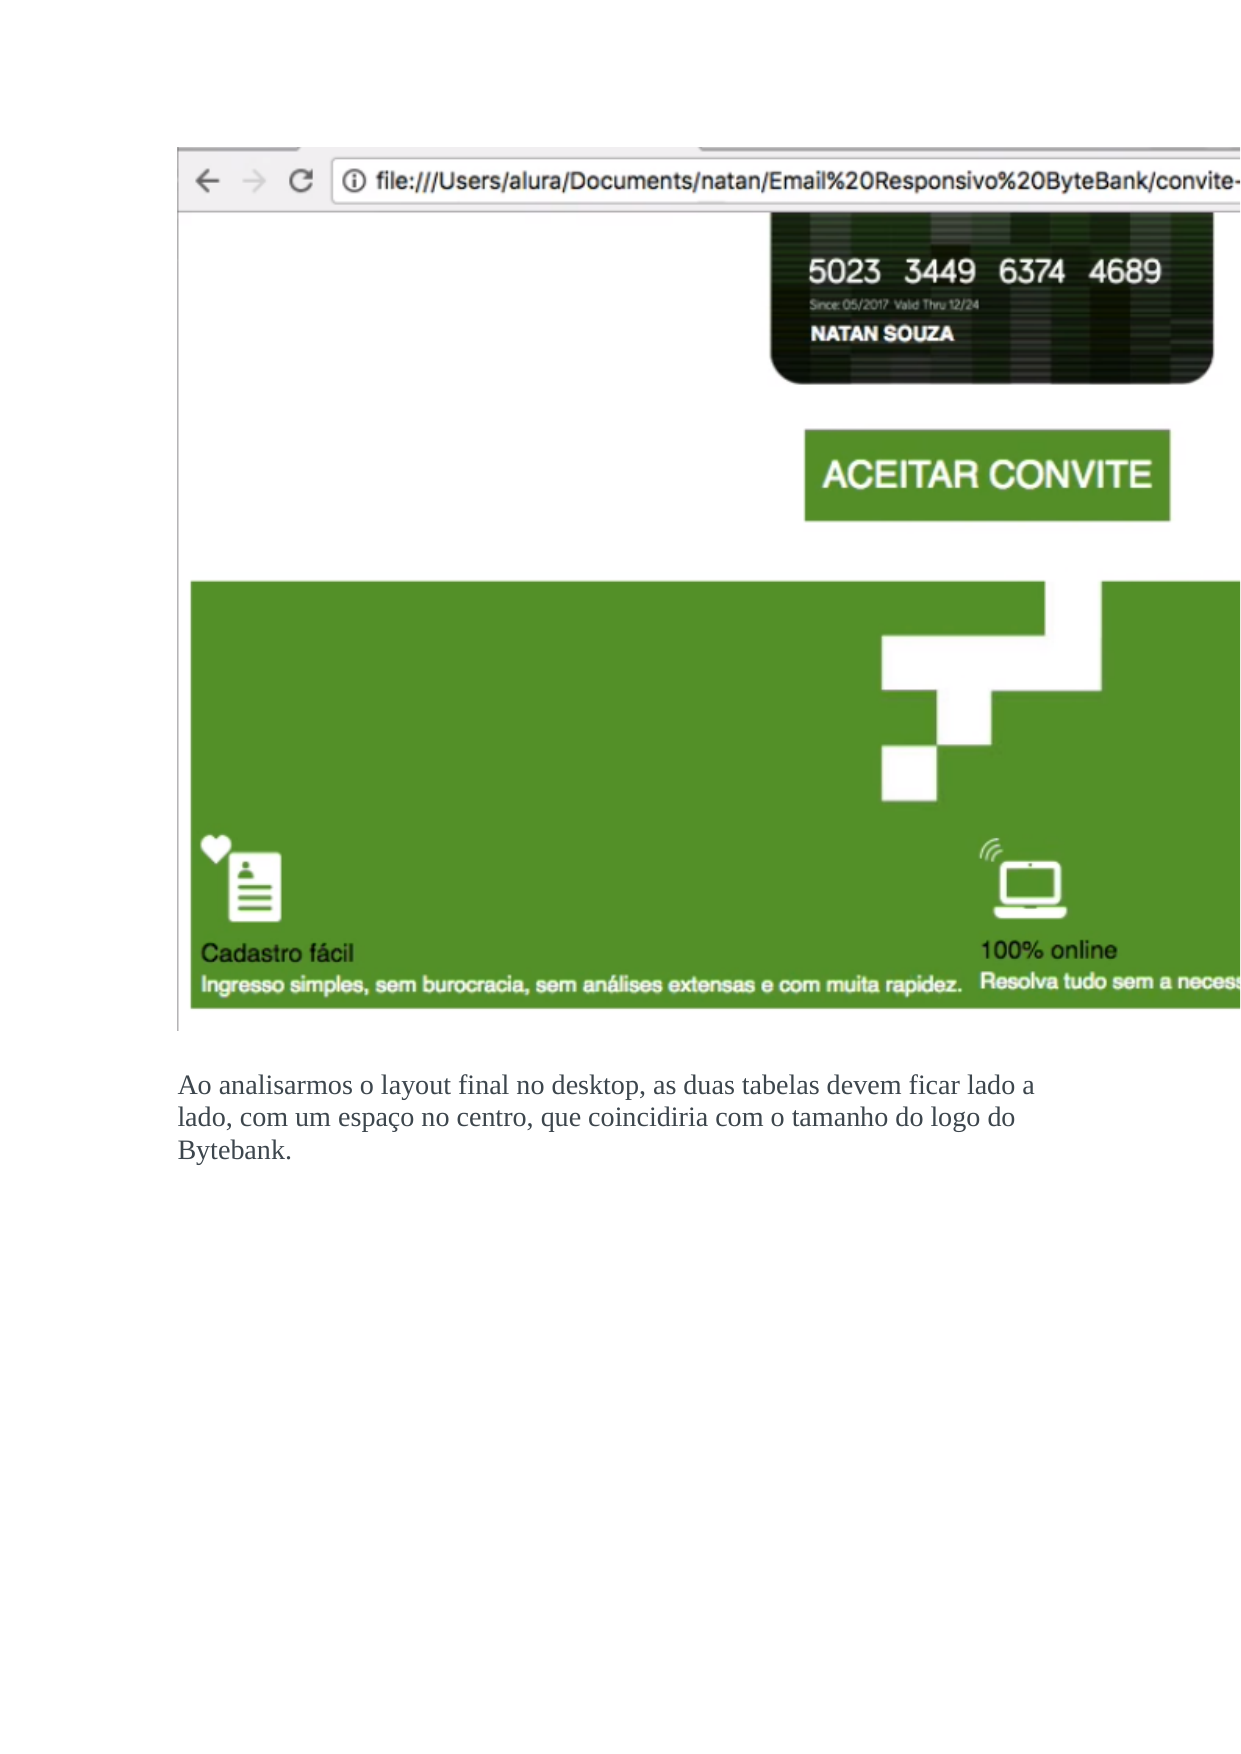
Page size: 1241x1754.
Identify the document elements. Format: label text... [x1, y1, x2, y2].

text Ao analisarmos o layout final no desktop, as duas tabelas devem ficar lado a lado, com um espaço no centro, que coincidiria com o tamanho do logo do Bytebank. [177, 1068, 1063, 1165]
picture [177, 147, 1241, 1031]
